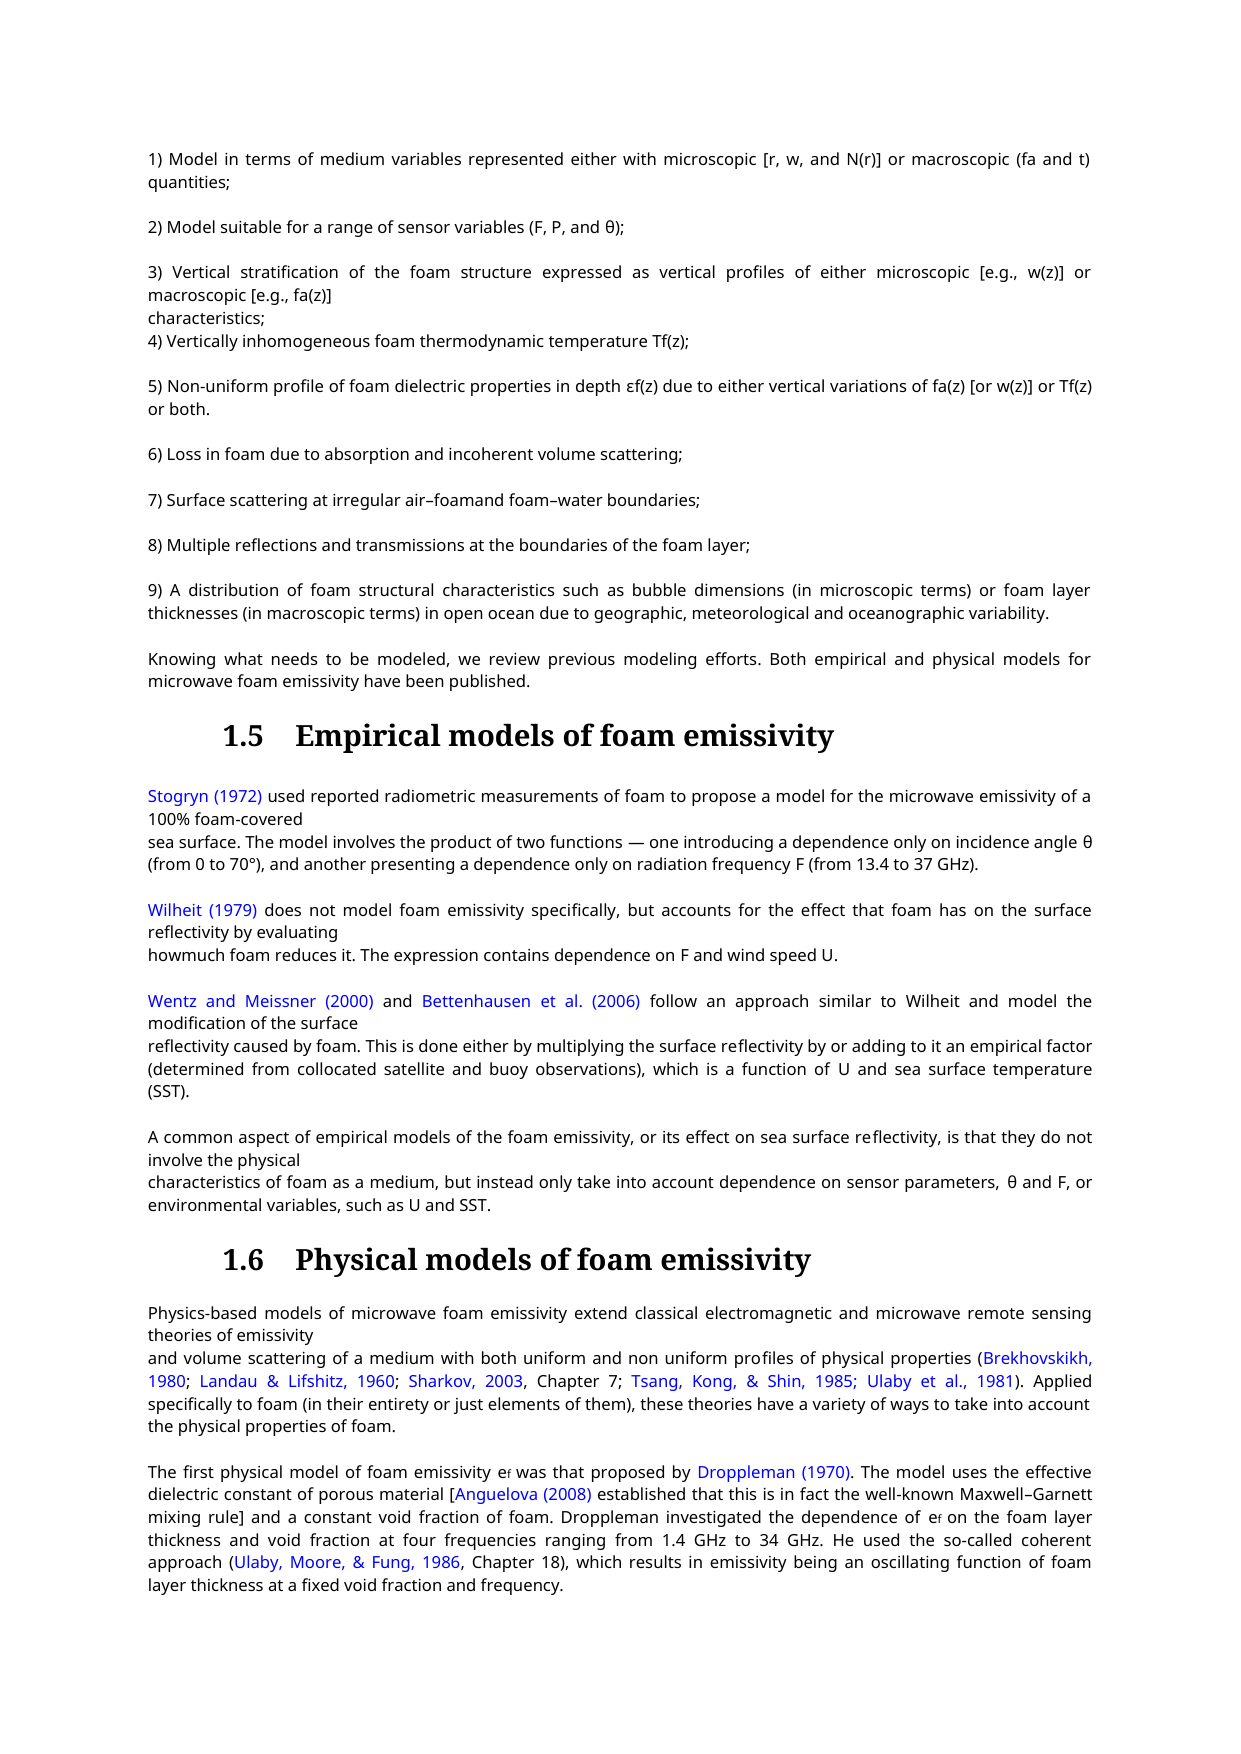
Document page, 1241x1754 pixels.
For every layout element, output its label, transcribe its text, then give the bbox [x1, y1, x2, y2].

text Stogryn (1972) used reported radiometric measurements of foam to propose a model for the microwave emissivity of a 100% foam-covered [148, 785, 1093, 830]
text reflectivity caused by foam. This is done either by multiplying the surface reflectivity by or adding to it an empirical factor (determined from collocated satellite and buoy observations), which is a function of U and sea surface temperature (SST). [148, 1034, 1093, 1103]
text 6) Loss in foam due to absorption and incoherent volume scattering; [148, 443, 1093, 466]
text howmuch foam reduces it. The expression contains dependence on F and wind speed U. [148, 944, 1093, 966]
text 5) Non-uniform profile of foam dielectric properties in depth εf(z) due to either vertical variations of fa(z) [or w(z)] or Tf(z) or both. [148, 375, 1093, 420]
text Wilheit (1979) does not model foam emissivity specifically, but accounts for the effect that foam has on the surface reflectivity by evaluating [148, 898, 1093, 944]
text 1) Model in terms of medium variables represented either with microscopic [r, w, and N(r)] or macroscopic (fa and t) quantities; [148, 148, 1093, 193]
subtitle Empirical models of foam emissivity [223, 715, 1093, 755]
text 3) Vertical stratification of the foam structure expressed as vertical profiles of either microscopic [e.g., w(z)] or macroscopic [e.g., fa(z)] [148, 261, 1093, 307]
text 8) Multiple reflections and transmissions at the boundaries of the foam layer; [148, 534, 1093, 556]
subtitle Physical models of foam emissivity [223, 1239, 1093, 1279]
text and volume scattering of a medium with both uniform and non uniform profiles of physical properties (Brekhovskikh, 1980; Landau & Lifshitz, 1960; Sharkov, 2003, Chapter 7; Tsang, Kong, & Shin, 1985; Ulaby et al., 1981). Applied specifically to foam (in their entirety or just elements of them), these theories have a variety of ways to take into account the physical properties of foam. [148, 1347, 1093, 1438]
text Physics-based models of microwave foam emissivity extend classical electromagnetic and microwave remote sensing theories of emissivity [148, 1301, 1093, 1347]
text Knowing what needs to be modeled, we review previous modeling efforts. Both empirical and physical models for microwave foam emissivity have been published. [148, 647, 1093, 693]
text Wentz and Meissner (2000) and Bettenhausen et al. (2006) follow an approach similar to Wilheit and model the modification of the surface [148, 989, 1093, 1034]
text The first physical model of foam emissivity ef was that proposed by Droppleman (1970). The model uses the effective dielectric constant of porous material [Anguelova (2008) established that this is in fact the well-known Maxwell–Garnett mixing rule] and a constant void fraction of foam. Droppleman investigated the dependence of ef on the foam layer thickness and void fraction at four frequencies ranging from 1.4 GHz to 34 GHz. He used the so-called coherent approach (Ulaby, Moore, & Fung, 1986, Chapter 18), which results in emissivity being an oscillating function of foam layer thickness at a fixed void fraction and frequency. [148, 1460, 1093, 1597]
text sea surface. The model involves the product of two functions — one introducing a dependence only on incidence angle θ (from 0 to 70°), and another presenting a dependence only on radiation frequency F (from 13.4 to 37 GHz). [148, 830, 1093, 876]
text 2) Model suitable for a range of sensor variables (F, P, and θ); [148, 216, 1093, 238]
text 7) Surface scattering at irregular air–foamand foam–water boundaries; [148, 488, 1093, 511]
text 4) Vertically inhomogeneous foam thermodynamic temperature Tf(z); [148, 329, 1093, 352]
text 9) A distribution of foam structural characteristics such as bubble dimensions (in microscopic terms) or foam layer thicknesses (in macroscopic terms) in open ocean due to geographic, meteorological and oceanographic variability. [148, 579, 1093, 624]
text characteristics; [148, 307, 1093, 329]
text A common aspect of empirical models of the foam emissivity, or its effect on sea surface reflectivity, is that they do not involve the physical [148, 1125, 1093, 1171]
text characteristics of foam as a medium, but instead only take into account dependence on sensor parameters, θ and F, or environmental variables, such as U and SST. [148, 1171, 1093, 1216]
